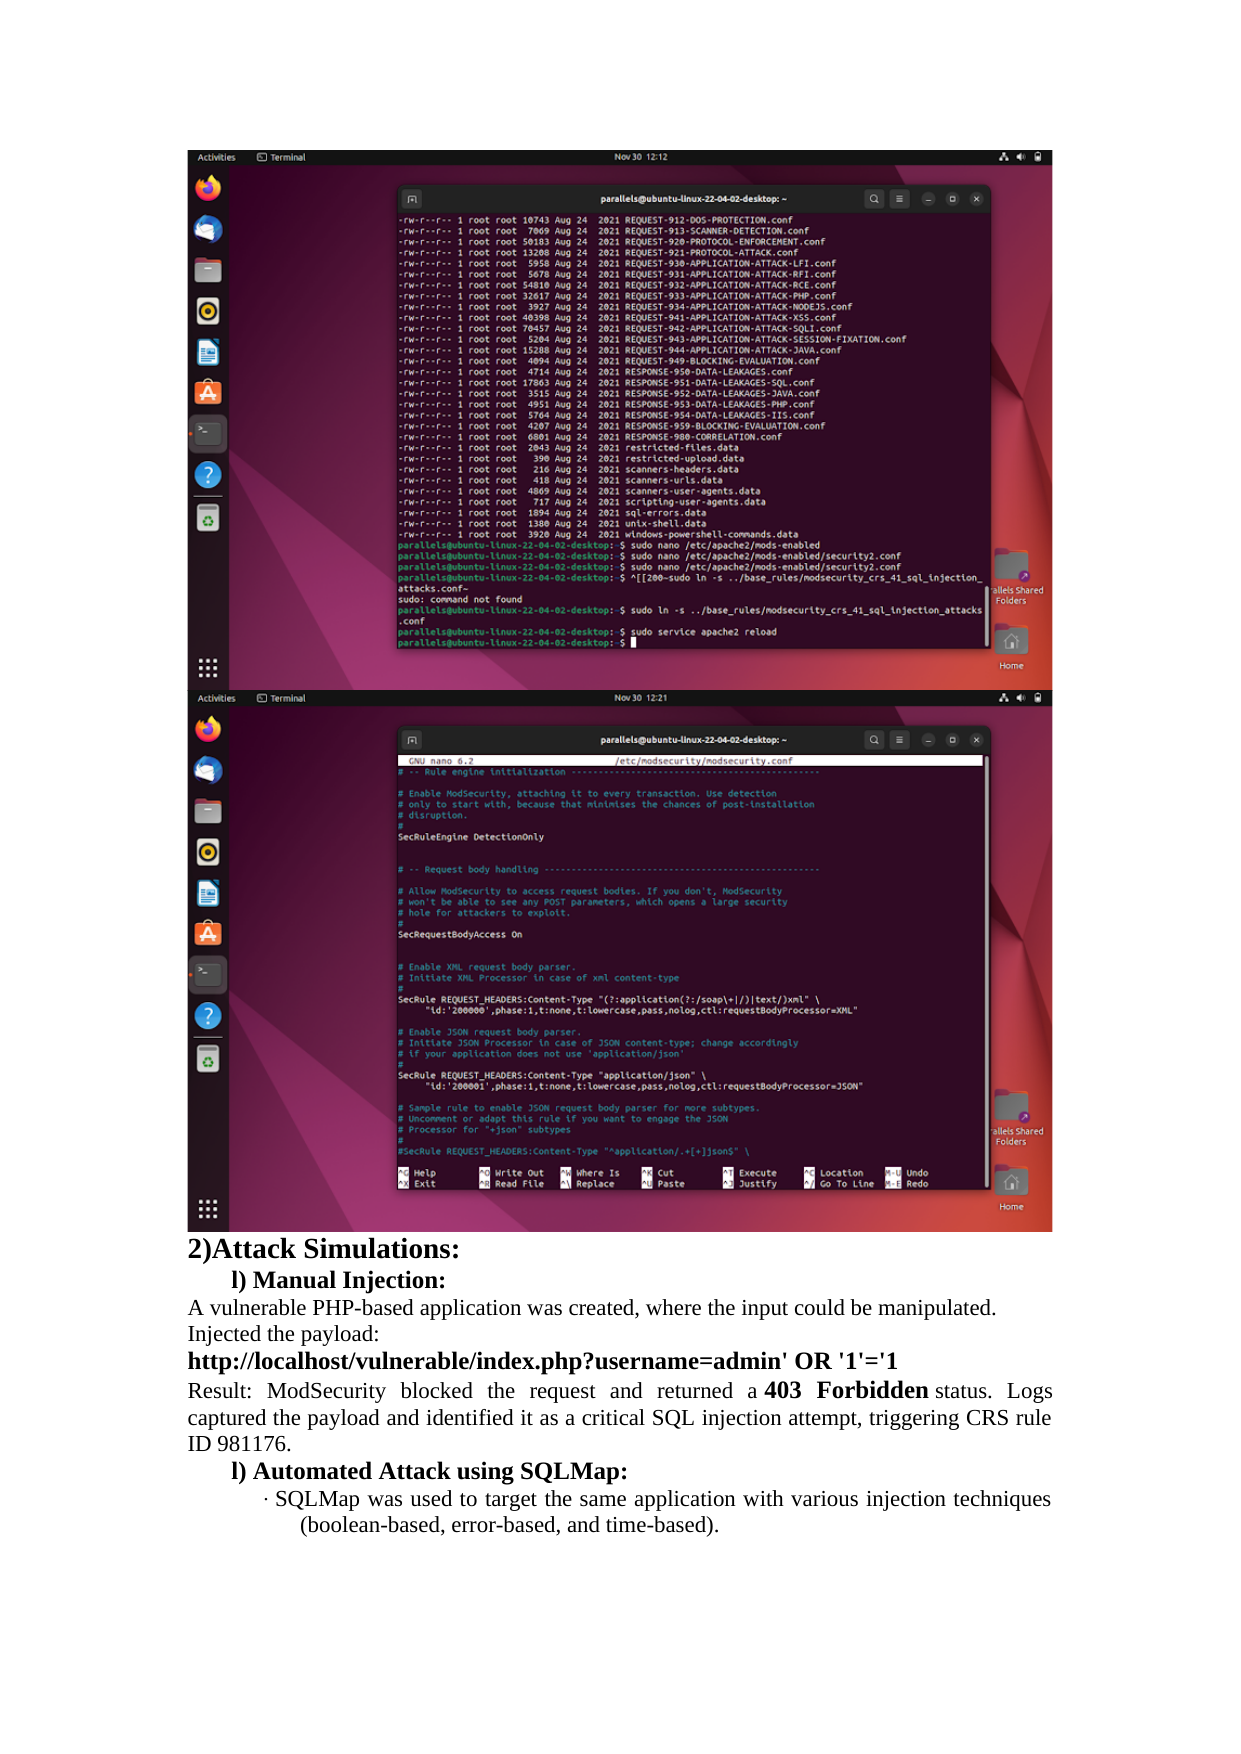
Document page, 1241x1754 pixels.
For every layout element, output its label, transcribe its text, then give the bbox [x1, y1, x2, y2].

text 2)Attack Simulations: [187, 1232, 1053, 1265]
picture [187, 150, 1053, 1232]
text Injected the payload: [187, 1320, 1053, 1346]
text l) Manual Injection: [231, 1265, 1053, 1293]
text A vulnerable PHP-based application was created, where the input could be manipulated. [187, 1293, 1053, 1320]
text l) Automated Attack using SQLMap: [231, 1456, 1053, 1485]
text Result: ModSecurity blocked the request and returned a 403 Forbidden status. Logs captured the payload and identified it as a critical SQL injection attempt, triggering CRS rule ID 981176. [187, 1375, 1053, 1456]
text http://localhost/vulnerable/index.php?username=admin' OR '1'='1 [187, 1346, 1053, 1375]
text · SQLMap was used to target the same application with various injection techniques (boolean-based, error-based, and time-based). [262, 1485, 1053, 1538]
